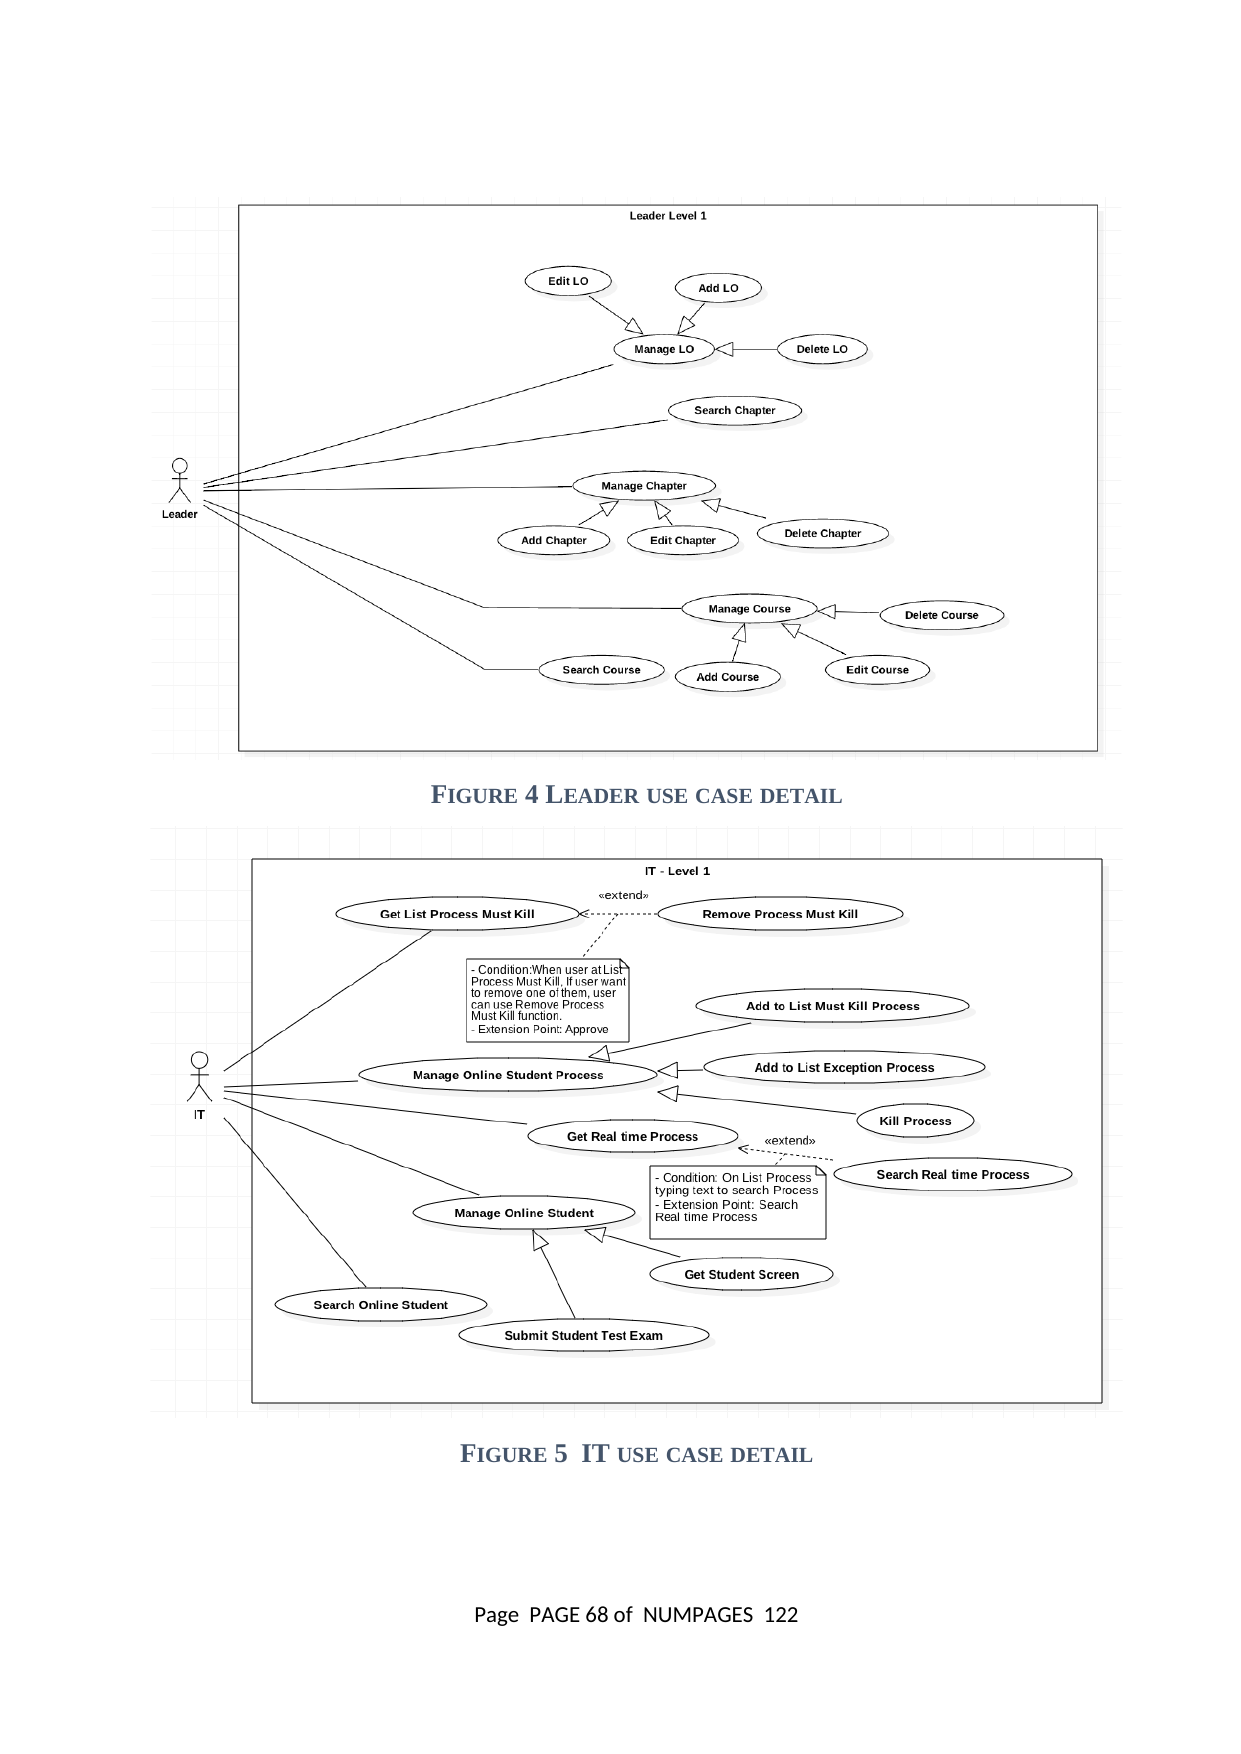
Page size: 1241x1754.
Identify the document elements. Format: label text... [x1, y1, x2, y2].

text Figure 4 Leader use case detail [150, 779, 1123, 810]
text Figure 5 IT use case detail [150, 1437, 1123, 1468]
picture [151, 197, 1122, 760]
picture [150, 826, 1123, 1418]
